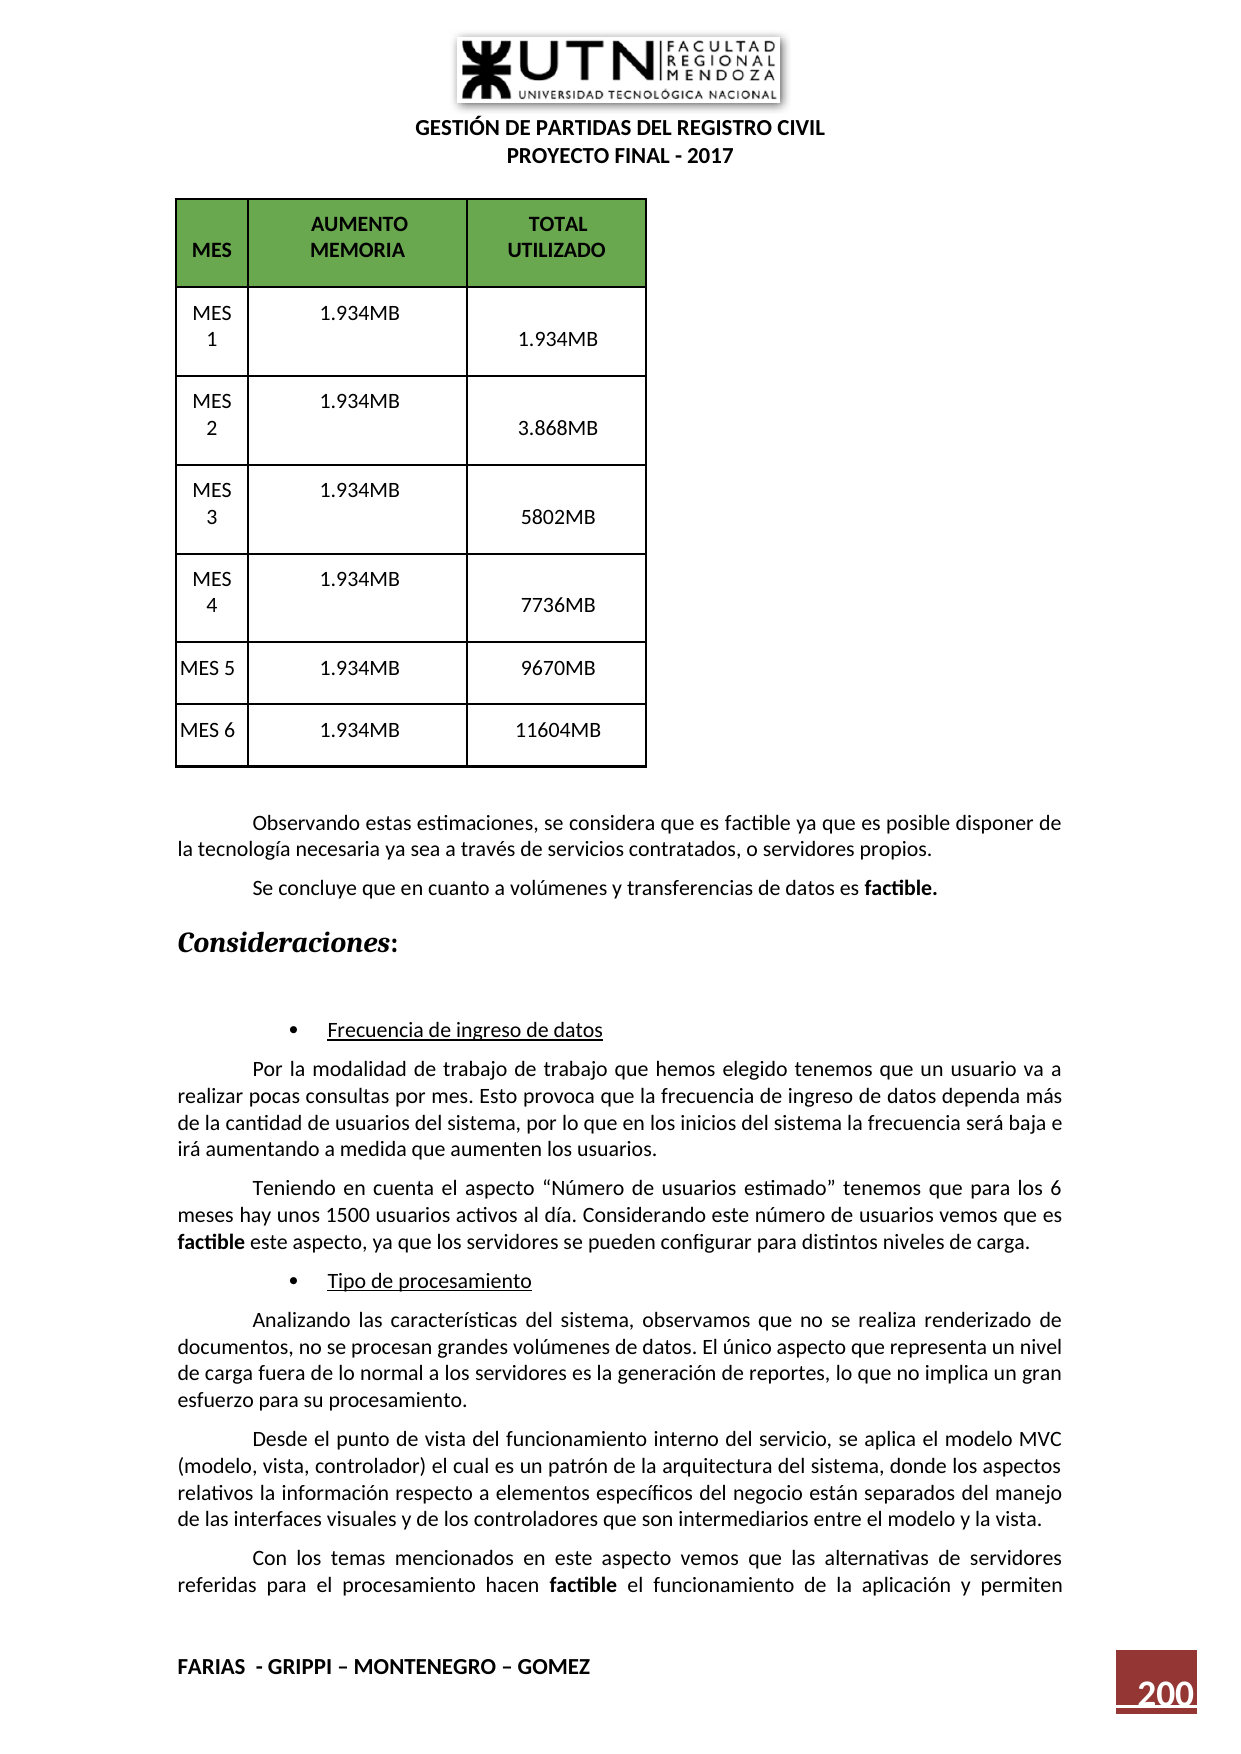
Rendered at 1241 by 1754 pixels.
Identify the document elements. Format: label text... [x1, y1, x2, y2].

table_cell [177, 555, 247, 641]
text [177, 1544, 1063, 1598]
text Por la modalidad de trabajo de trabajo que hemos elegido tenemos que un usuario va a realizar pocas consultas por mes. Esto provoca que la frecuencia de ingreso de datos dependa más de la cantidad de usuarios del sistema, por lo que en los inicios del sistema la frecuencia será baja e irá aumentando a medida que aumenten los usuarios. [177, 1055, 1063, 1162]
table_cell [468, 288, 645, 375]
text Analizando las características del sistema, observamos que no se realiza renderizado de documentos, no se procesan grandes volúmenes de datos. El único aspecto que representa un nivel de carga fuera de lo normal a los servidores es la generación de reportes, lo que no implica un gran esfuerzo para su procesamiento. [177, 1306, 1063, 1413]
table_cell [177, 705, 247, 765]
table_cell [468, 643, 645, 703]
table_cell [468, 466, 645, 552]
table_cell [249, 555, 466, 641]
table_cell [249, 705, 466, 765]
text Teniendo en cuenta el aspecto “Número de usuarios estimado” tenemos que para los 6 meses hay unos 1500 usuarios activos al día. Considerando este número de usuarios vemos que es factible este aspecto, ya que los servidores se pueden configurar para distintos niveles de carga. [177, 1174, 1063, 1254]
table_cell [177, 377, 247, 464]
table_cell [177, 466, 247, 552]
subtitle Consideraciones: [177, 926, 1063, 960]
text Observando estas estimaciones, se considera que es factible ya que es posible disponer de la tecnología necesaria ya sea a través de servicios contratados, o servidores propios. [177, 809, 1063, 862]
list Tipo de procesamiento [290, 1267, 1063, 1294]
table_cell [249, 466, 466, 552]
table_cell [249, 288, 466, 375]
text Desde el punto de vista del funcionamiento interno del servicio, se aplica el modelo MVC (modelo, vista, controlador) el cual es un patrón de la arquitectura del sistema, donde los aspectos relativos la información respecto a elementos específicos del negocio están separados del manejo de las interfaces visuales y de los controladores que son intermediarios entre el modelo y la vista. [177, 1425, 1063, 1532]
picture [449, 29, 791, 114]
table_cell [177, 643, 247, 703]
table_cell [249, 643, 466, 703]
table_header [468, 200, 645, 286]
list Frecuencia de ingreso de datos [290, 1016, 1063, 1043]
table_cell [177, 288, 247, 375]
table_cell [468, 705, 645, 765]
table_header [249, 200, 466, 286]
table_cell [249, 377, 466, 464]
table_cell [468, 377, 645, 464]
text Se concluye que en cuanto a volúmenes y transferencias de datos es factible. [177, 874, 1063, 901]
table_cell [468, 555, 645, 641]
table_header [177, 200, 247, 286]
